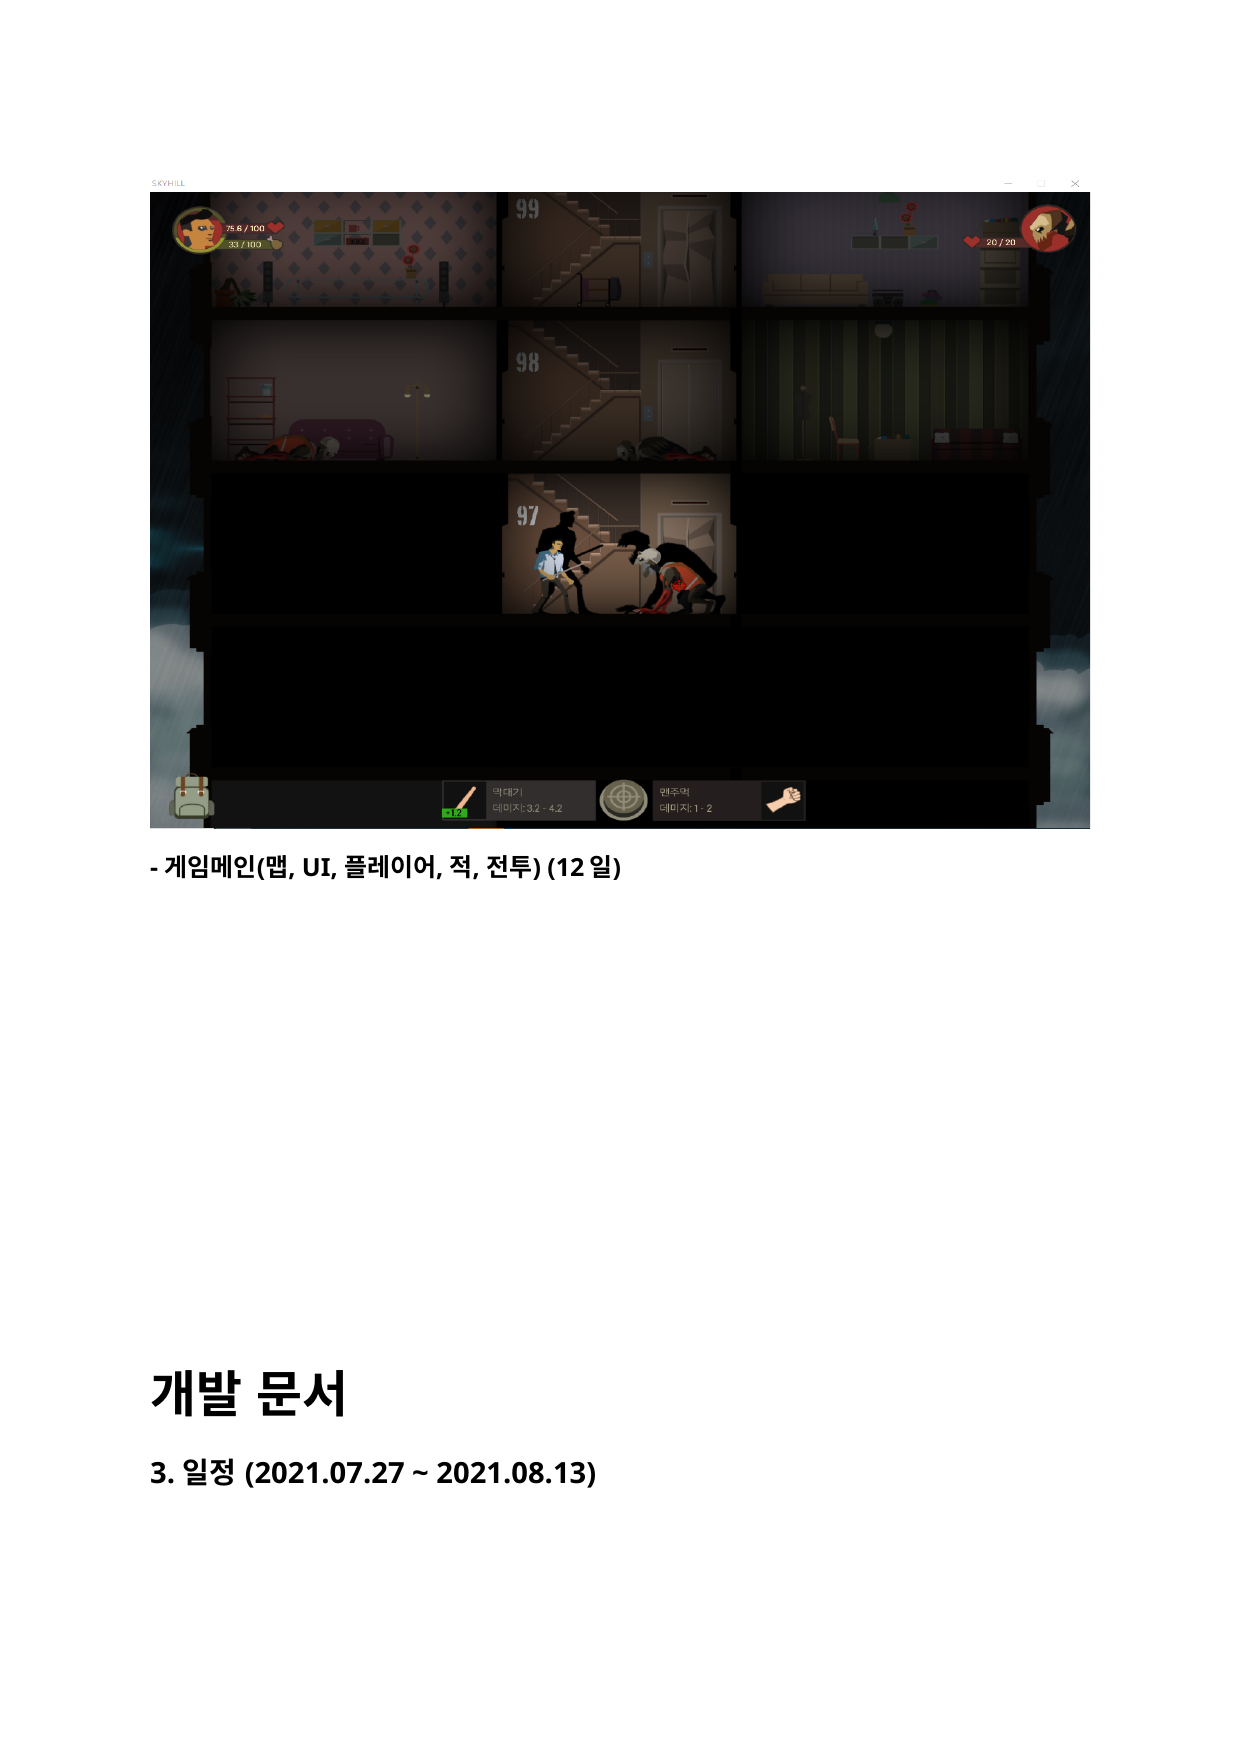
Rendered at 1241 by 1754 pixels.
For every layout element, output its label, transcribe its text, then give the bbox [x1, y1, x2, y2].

text 개발 문서 [150, 1354, 1090, 1427]
text - 게임메인(맵, UI, 플레이어, 적, 전투) (12일) [150, 848, 1090, 884]
picture [150, 177, 1091, 829]
text 3. 일정 (2021.07.27 ~ 2021.08.13) [150, 1449, 1090, 1492]
